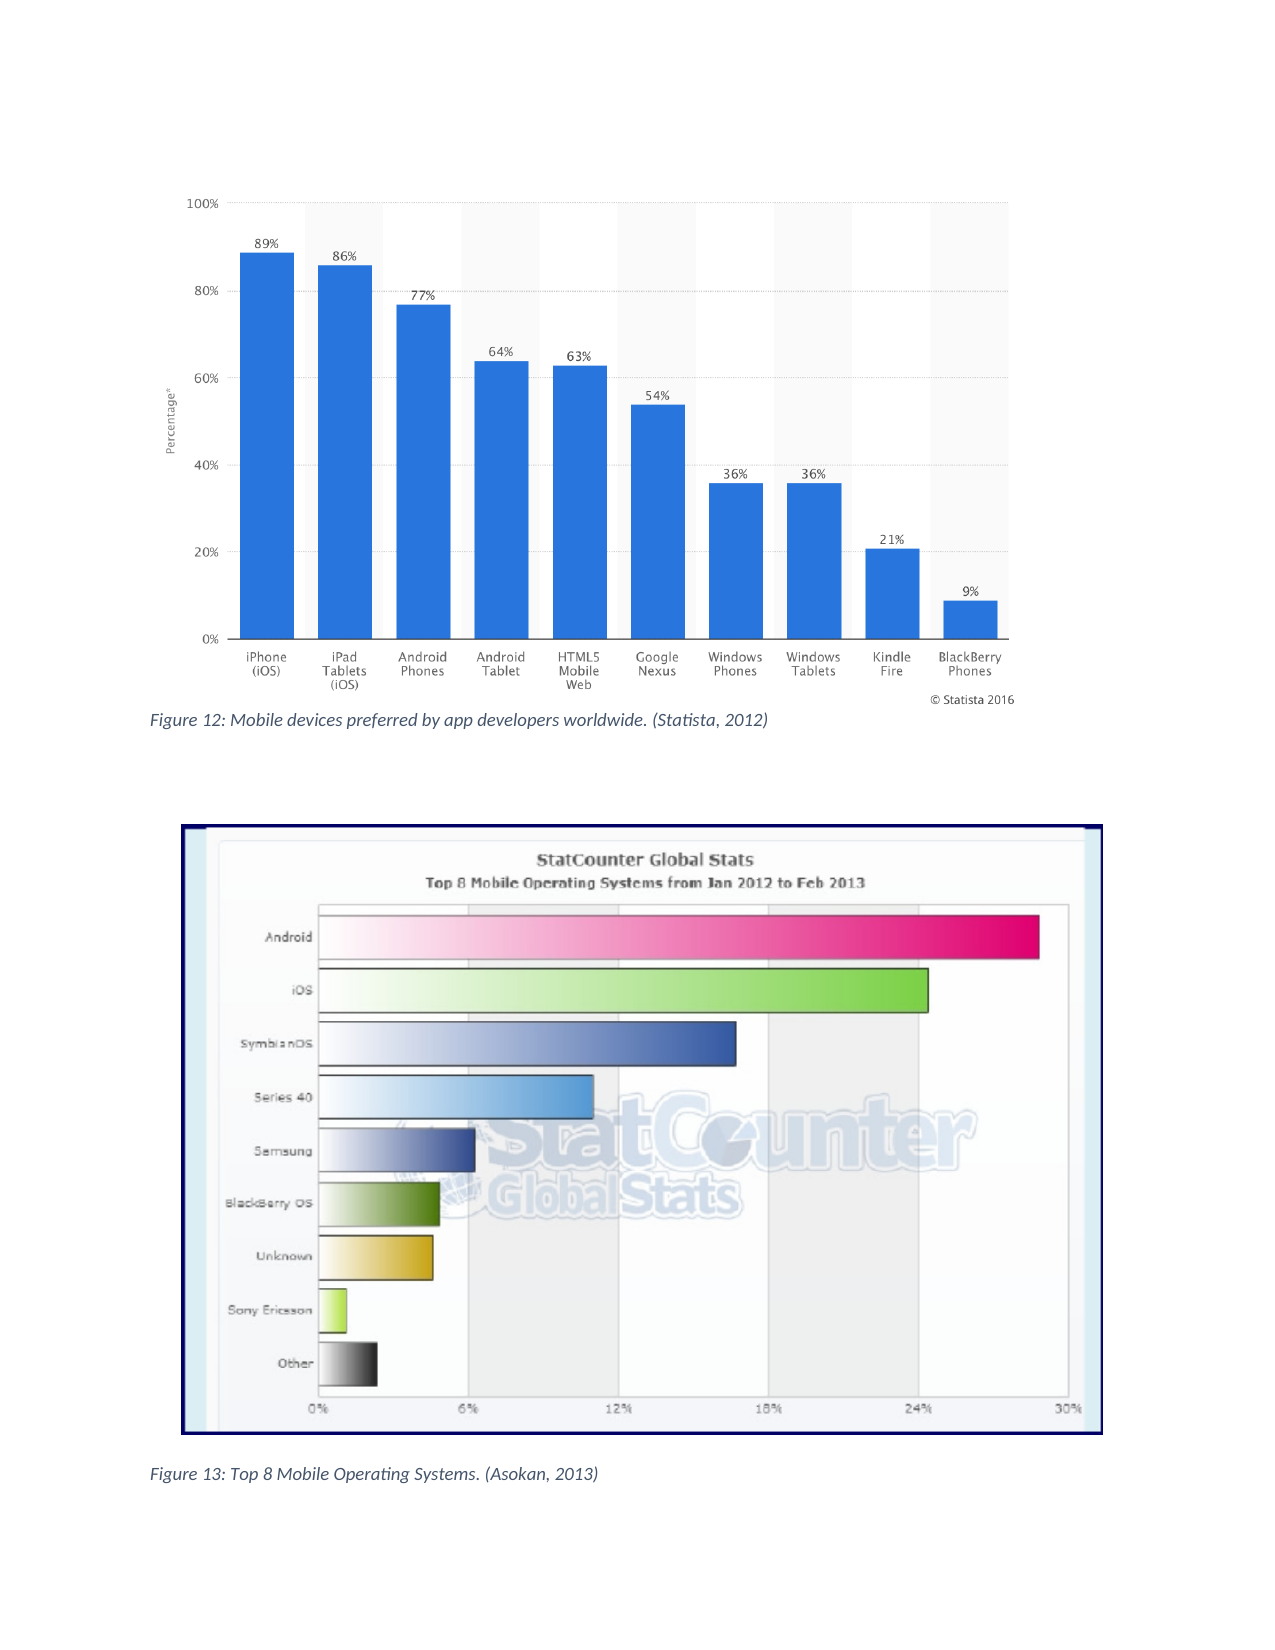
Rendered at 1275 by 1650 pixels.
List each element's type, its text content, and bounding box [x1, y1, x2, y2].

picture [150, 809, 1125, 1462]
picture [150, 178, 1025, 709]
